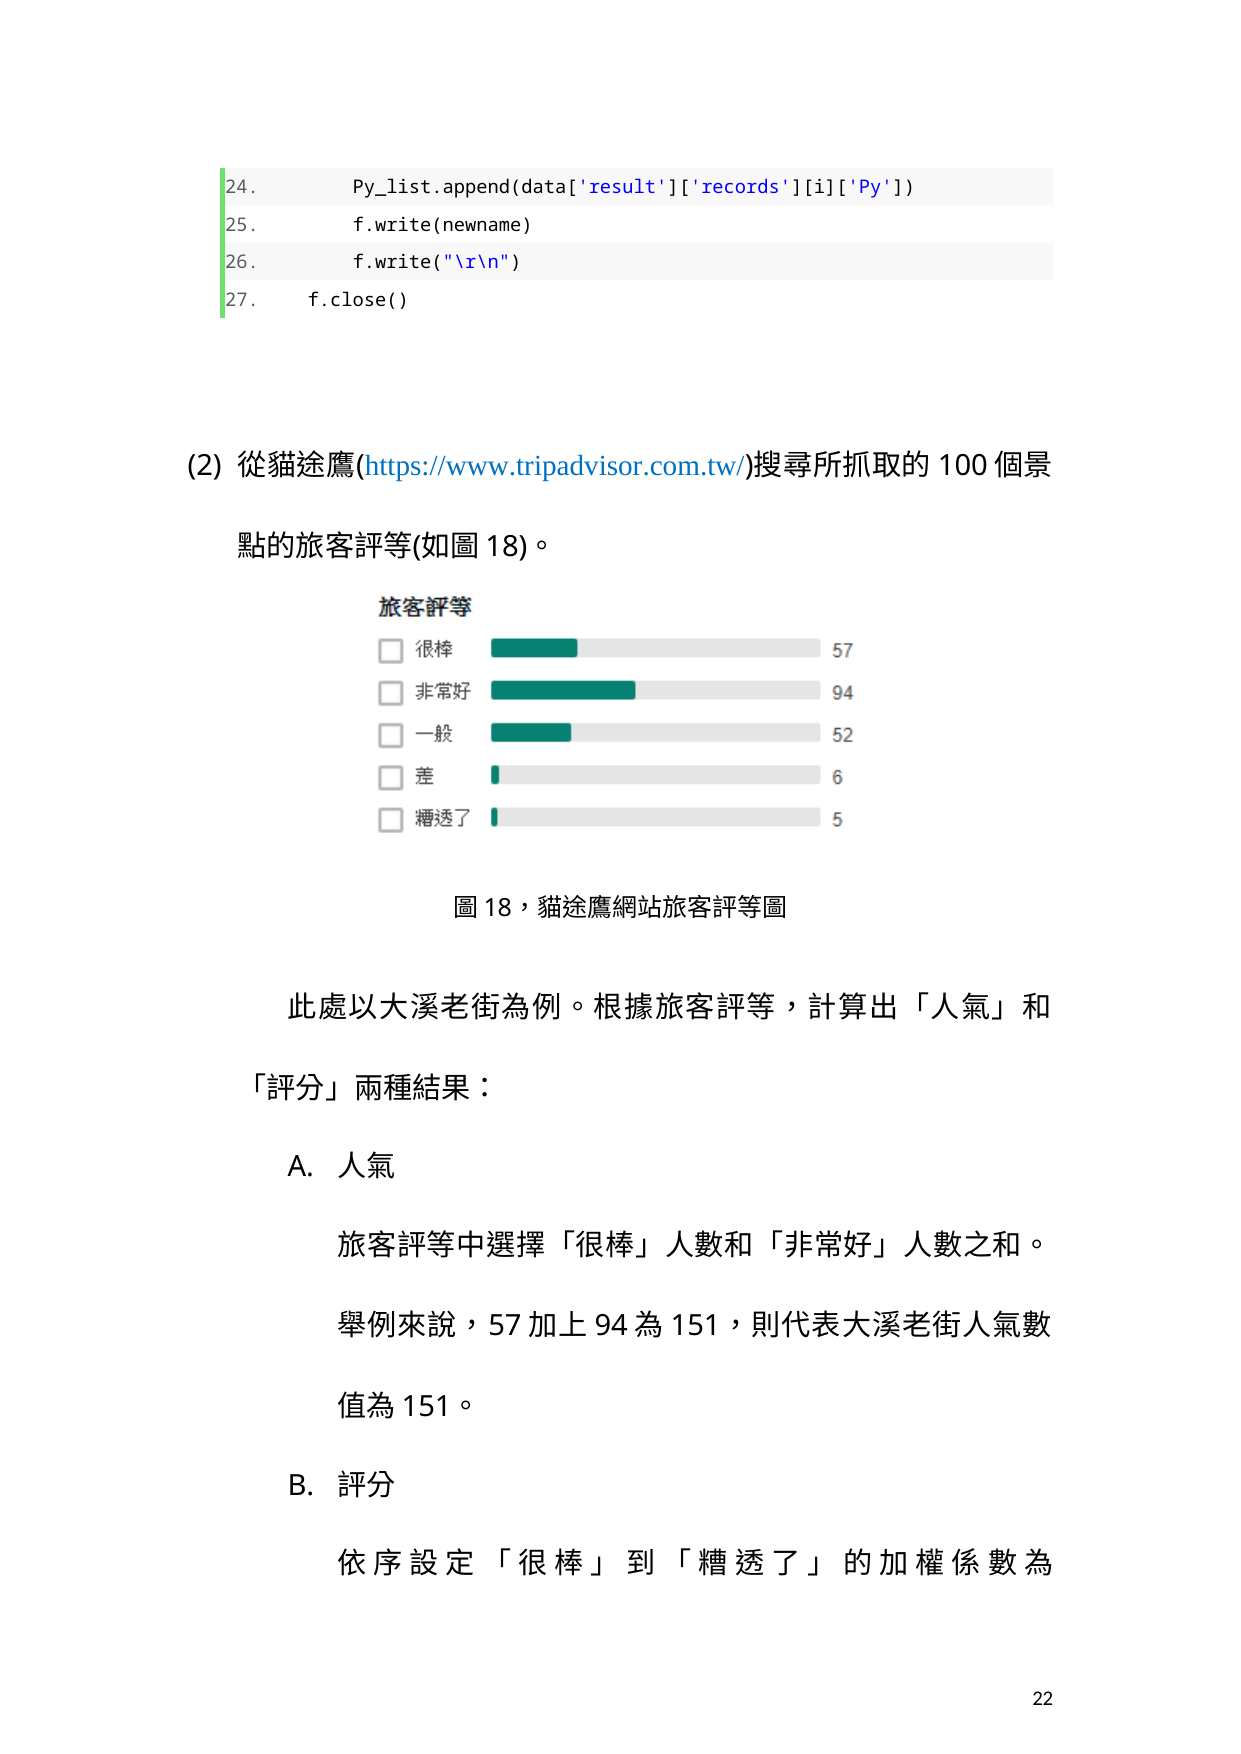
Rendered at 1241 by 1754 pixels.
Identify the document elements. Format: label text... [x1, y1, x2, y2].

list 從貓途鷹(https://www.tripadvisor.com.tw/)搜尋所抓取的100個景點的旅客評等(如圖18)。 [187, 425, 1053, 581]
text 此處以大溪老街為例。根據旅客評等，計算出「人氣」和「評分」兩種結果： [237, 967, 1053, 1123]
text 圖18，貓途鷹網站旅客評等圖 [187, 887, 1053, 924]
list f.write("\r\n") [225, 243, 1053, 280]
list 旅客評等中選擇「很棒」人數和「非常好」人數之和。舉例來說，57加上94為151，則代表大溪老街人氣數值為151。 [337, 1205, 1053, 1442]
list Py_list.append(data['result']['records'][i]['Py']) [225, 168, 1053, 205]
list f.close() [225, 280, 1053, 318]
picture [367, 584, 874, 858]
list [337, 1523, 1053, 1598]
list 評分 [287, 1445, 1053, 1520]
list f.write(newname) [225, 205, 1053, 243]
list 人氣 [287, 1126, 1053, 1201]
